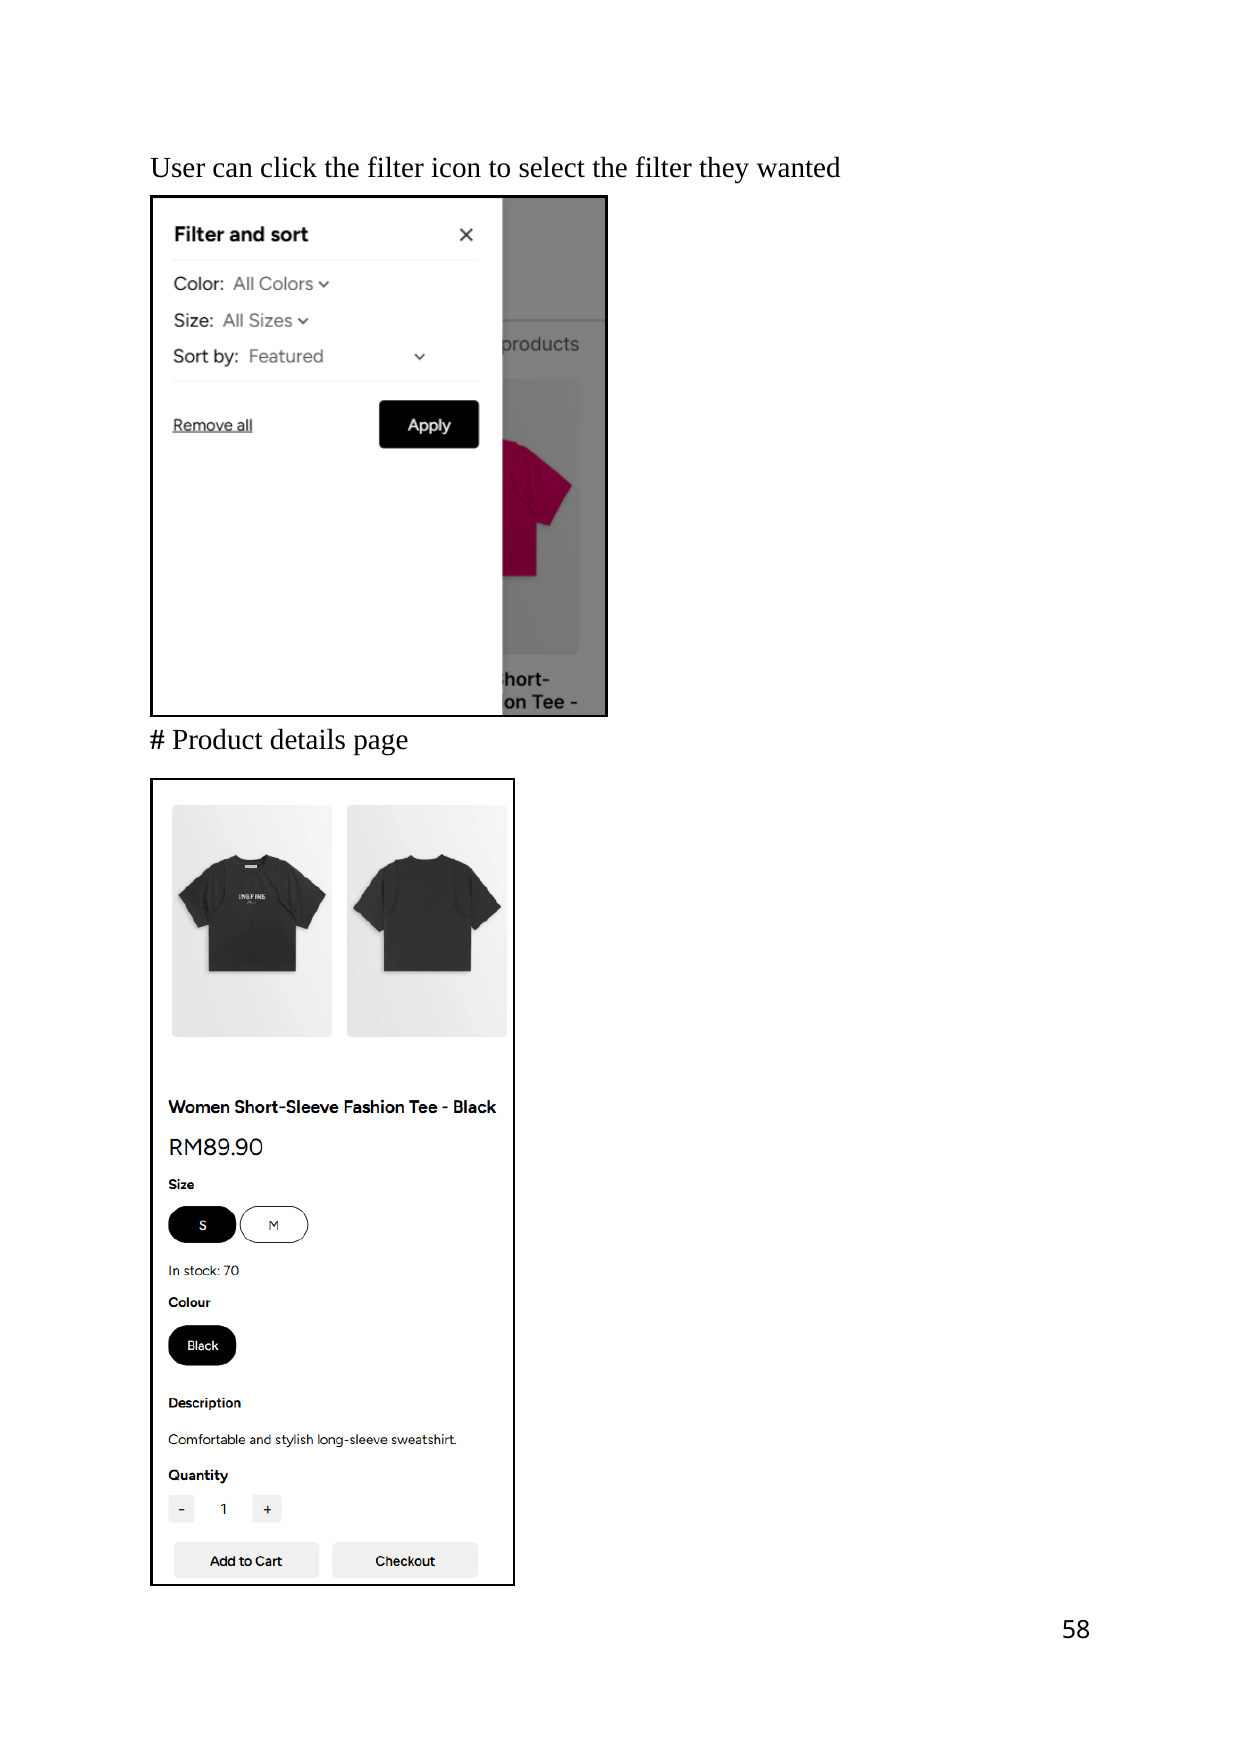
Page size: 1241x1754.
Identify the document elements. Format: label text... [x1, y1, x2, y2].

picture [153, 198, 605, 715]
picture [153, 780, 513, 1584]
text User can click the filter icon to select the filter they wanted [150, 150, 1090, 183]
